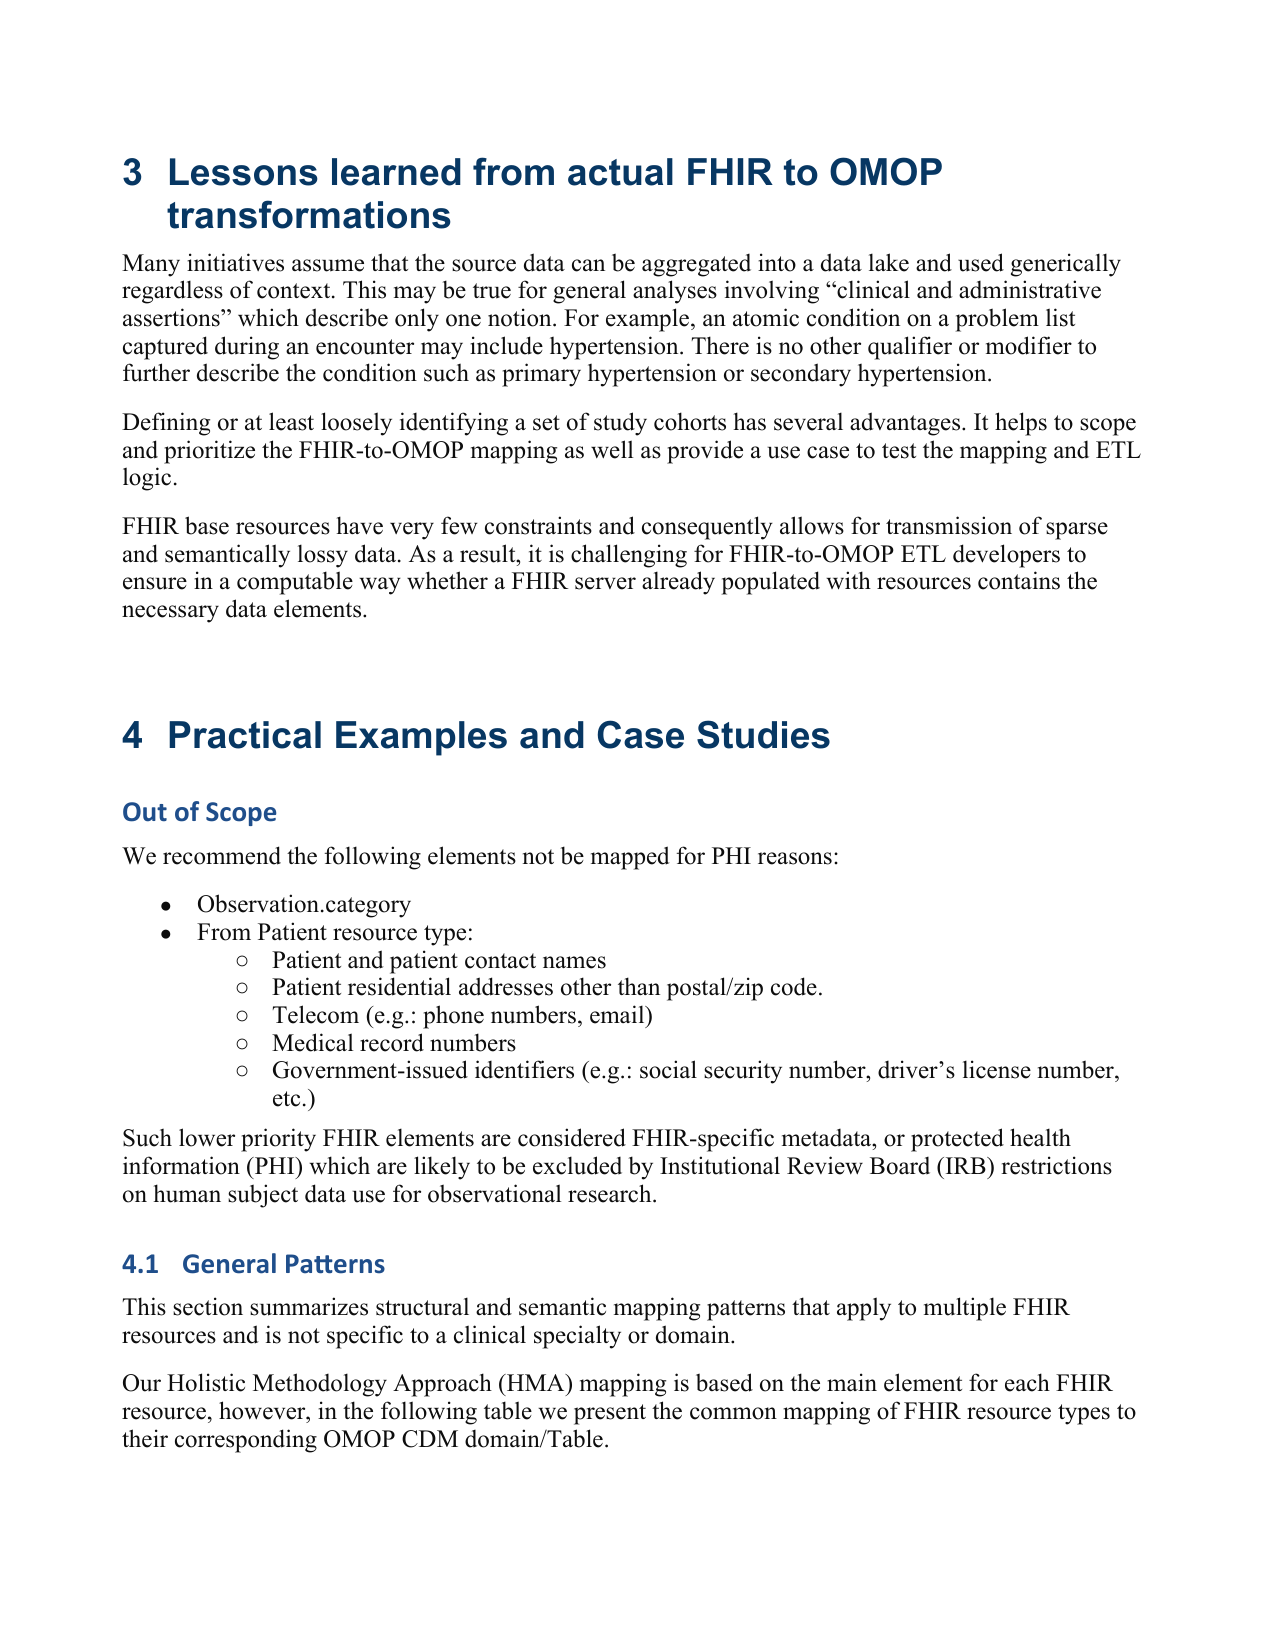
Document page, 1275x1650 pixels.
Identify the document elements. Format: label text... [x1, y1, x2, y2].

text We recommend the following elements not be mapped for PHI reasons: [122, 842, 1144, 869]
list Medical record numbers [234, 1029, 1144, 1057]
subtitle Practical Examples and Case Studies [122, 713, 1144, 756]
list Observation.category [159, 890, 1144, 918]
list Telecom (e.g.: phone numbers, email) [234, 1001, 1144, 1029]
text This section summarizes structural and semantic mapping patterns that apply to multiple FHIR resources and is not specific to a clinical specialty or domain. [122, 1293, 1144, 1349]
list Patient residential addresses other than postal/zip code. [234, 973, 1144, 1001]
subtitle Out of Scope [122, 794, 1144, 829]
list From Patient resource type: [159, 918, 1144, 946]
subtitle Lessons learned from actual FHIR to OMOP transformations [122, 150, 1144, 236]
list Patient and patient contact names [234, 946, 1144, 973]
text Defining or at least loosely identifying a set of study cohorts has several advantages. It helps to scope and prioritize the FHIR-to-OMOP mapping as well as provide a use case to test the mapping and ETL logic. [122, 408, 1144, 491]
text Many initiatives assume that the source data can be aggregated into a data lake and used generically regardless of context. This may be true for general analyses involving “clinical and administrative assertions” which describe only one notion. For example, an atomic condition on a problem list captured during an encounter may include hypertension. There is no other qualifier or modifier to further describe the condition such as primary hypertension or secondary hypertension. [122, 249, 1144, 387]
list Government-issued identifiers (e.g.: social security number, driver’s license number, etc.) [234, 1057, 1144, 1112]
text Such lower priority FHIR elements are considered FHIR-specific metadata, or protected health information (PHI) which are likely to be excluded by Institutional Review Board (IRB) restrictions on human subject data use for observational research. [122, 1124, 1144, 1208]
subtitle General Patterns [122, 1245, 1144, 1281]
text Our Holistic Methodology Approach (HMA) mapping is based on the main element for each FHIR resource, however, in the following table we present the common mapping of FHIR resource types to their corresponding OMOP CDM domain/Table. [122, 1369, 1144, 1453]
text FHIR base resources have very few constraints and consequently allows for transmission of sparse and semantically lossy data. As a result, it is challenging for FHIR-to-OMOP ETL developers to ensure in a computable way whether a FHIR server already populated with resources contains the necessary data elements. [122, 512, 1144, 623]
